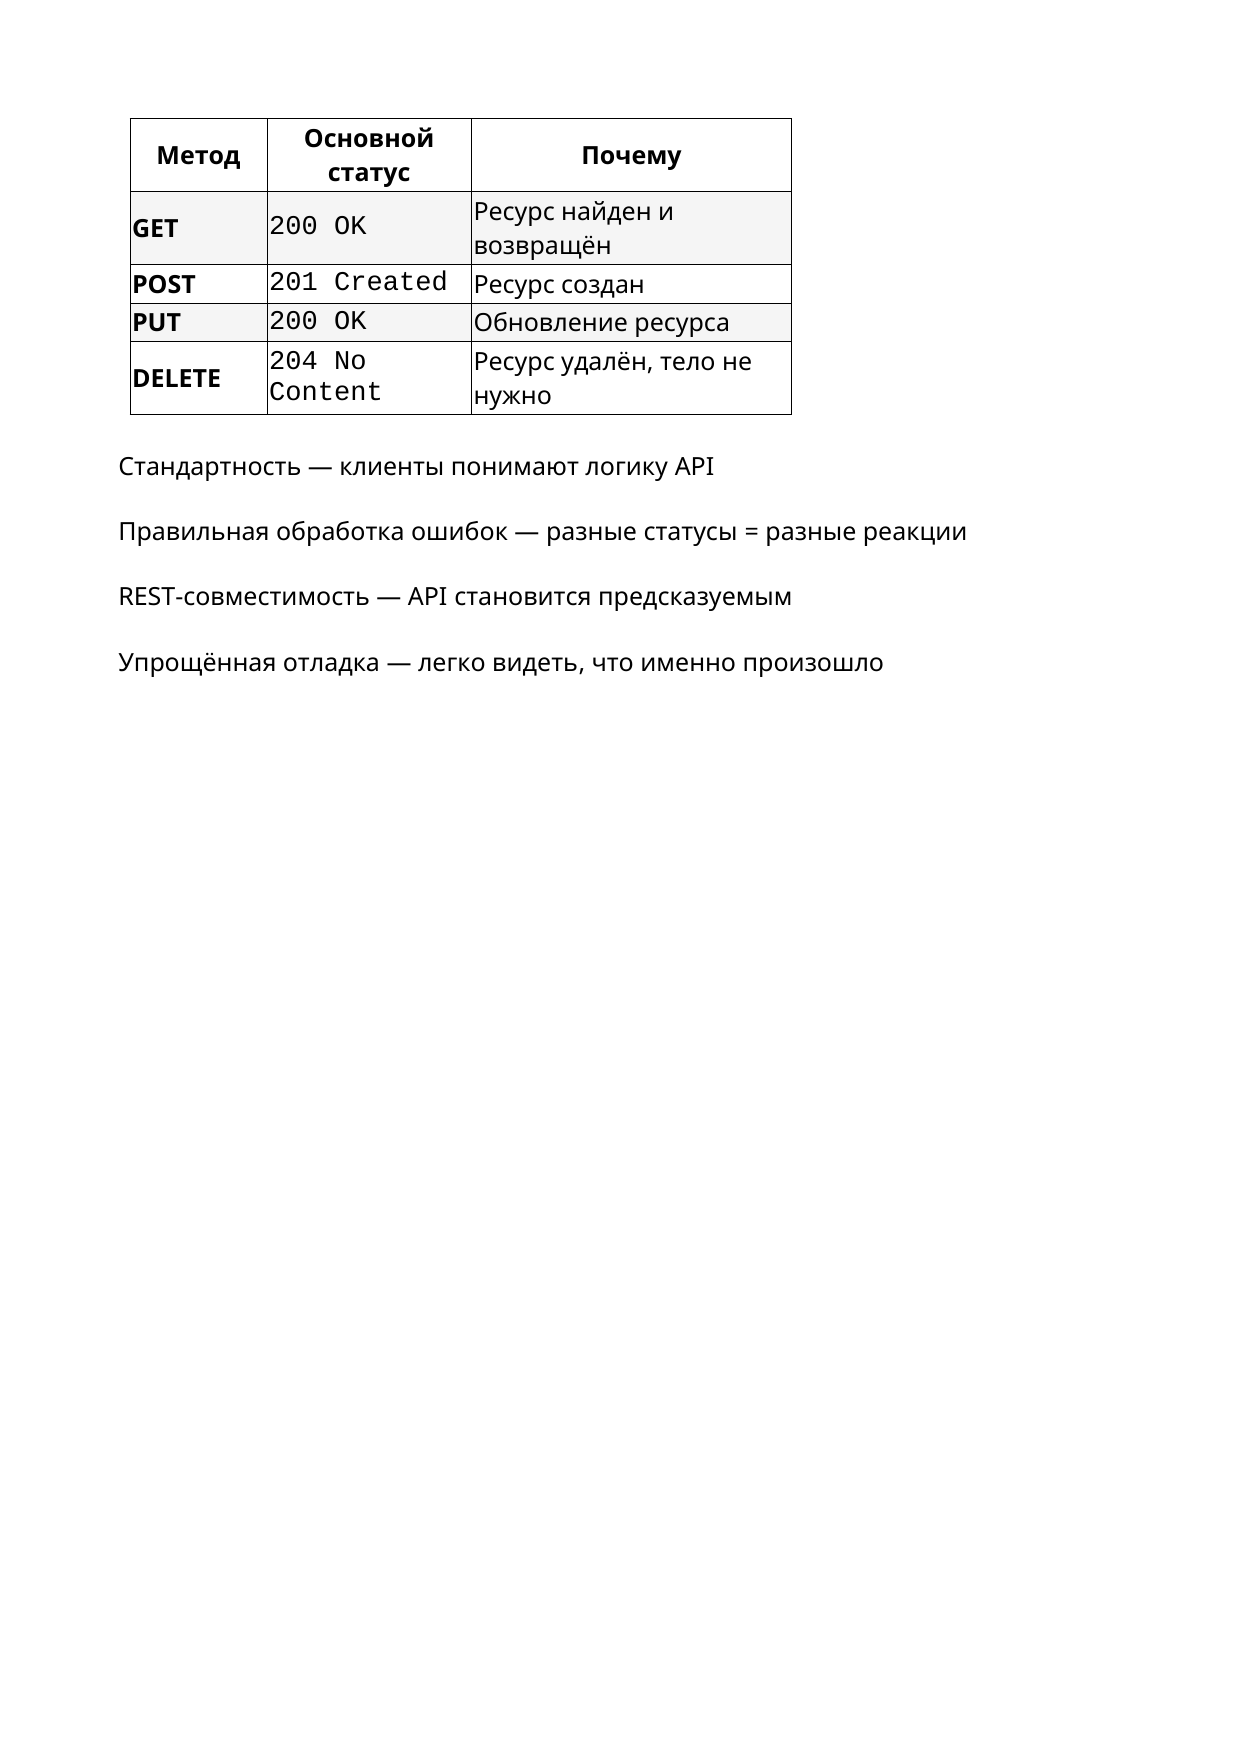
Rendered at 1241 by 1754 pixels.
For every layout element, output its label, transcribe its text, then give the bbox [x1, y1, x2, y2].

table_cell Ресурс найден и возвращён [472, 192, 791, 264]
table_cell PUT [131, 304, 267, 341]
text Стандартность — клиенты понимают логику API [118, 449, 1122, 483]
table_cell GET [131, 192, 267, 264]
table_cell DELETE [131, 342, 267, 414]
table_header Метод [131, 119, 267, 191]
table_cell 200 OK [268, 304, 471, 341]
text REST-совместимость — API становится предсказуемым [118, 579, 1122, 613]
text Упрощённая отладка — легко видеть, что именно произошло [118, 644, 1122, 678]
table_header Основной статус [268, 119, 471, 191]
table_cell 204 No Content [268, 342, 471, 414]
table_header Почему [472, 119, 791, 191]
text Правильная обработка ошибок — разные статусы = разные реакции [118, 514, 1122, 548]
table_cell 201 Created [268, 265, 471, 302]
table_cell POST [131, 265, 267, 302]
table_cell 200 OK [268, 192, 471, 264]
table_cell Обновление ресурса [472, 304, 791, 341]
table_cell Ресурс создан [472, 265, 791, 302]
table_cell Ресурс удалён, тело не нужно [472, 342, 791, 414]
